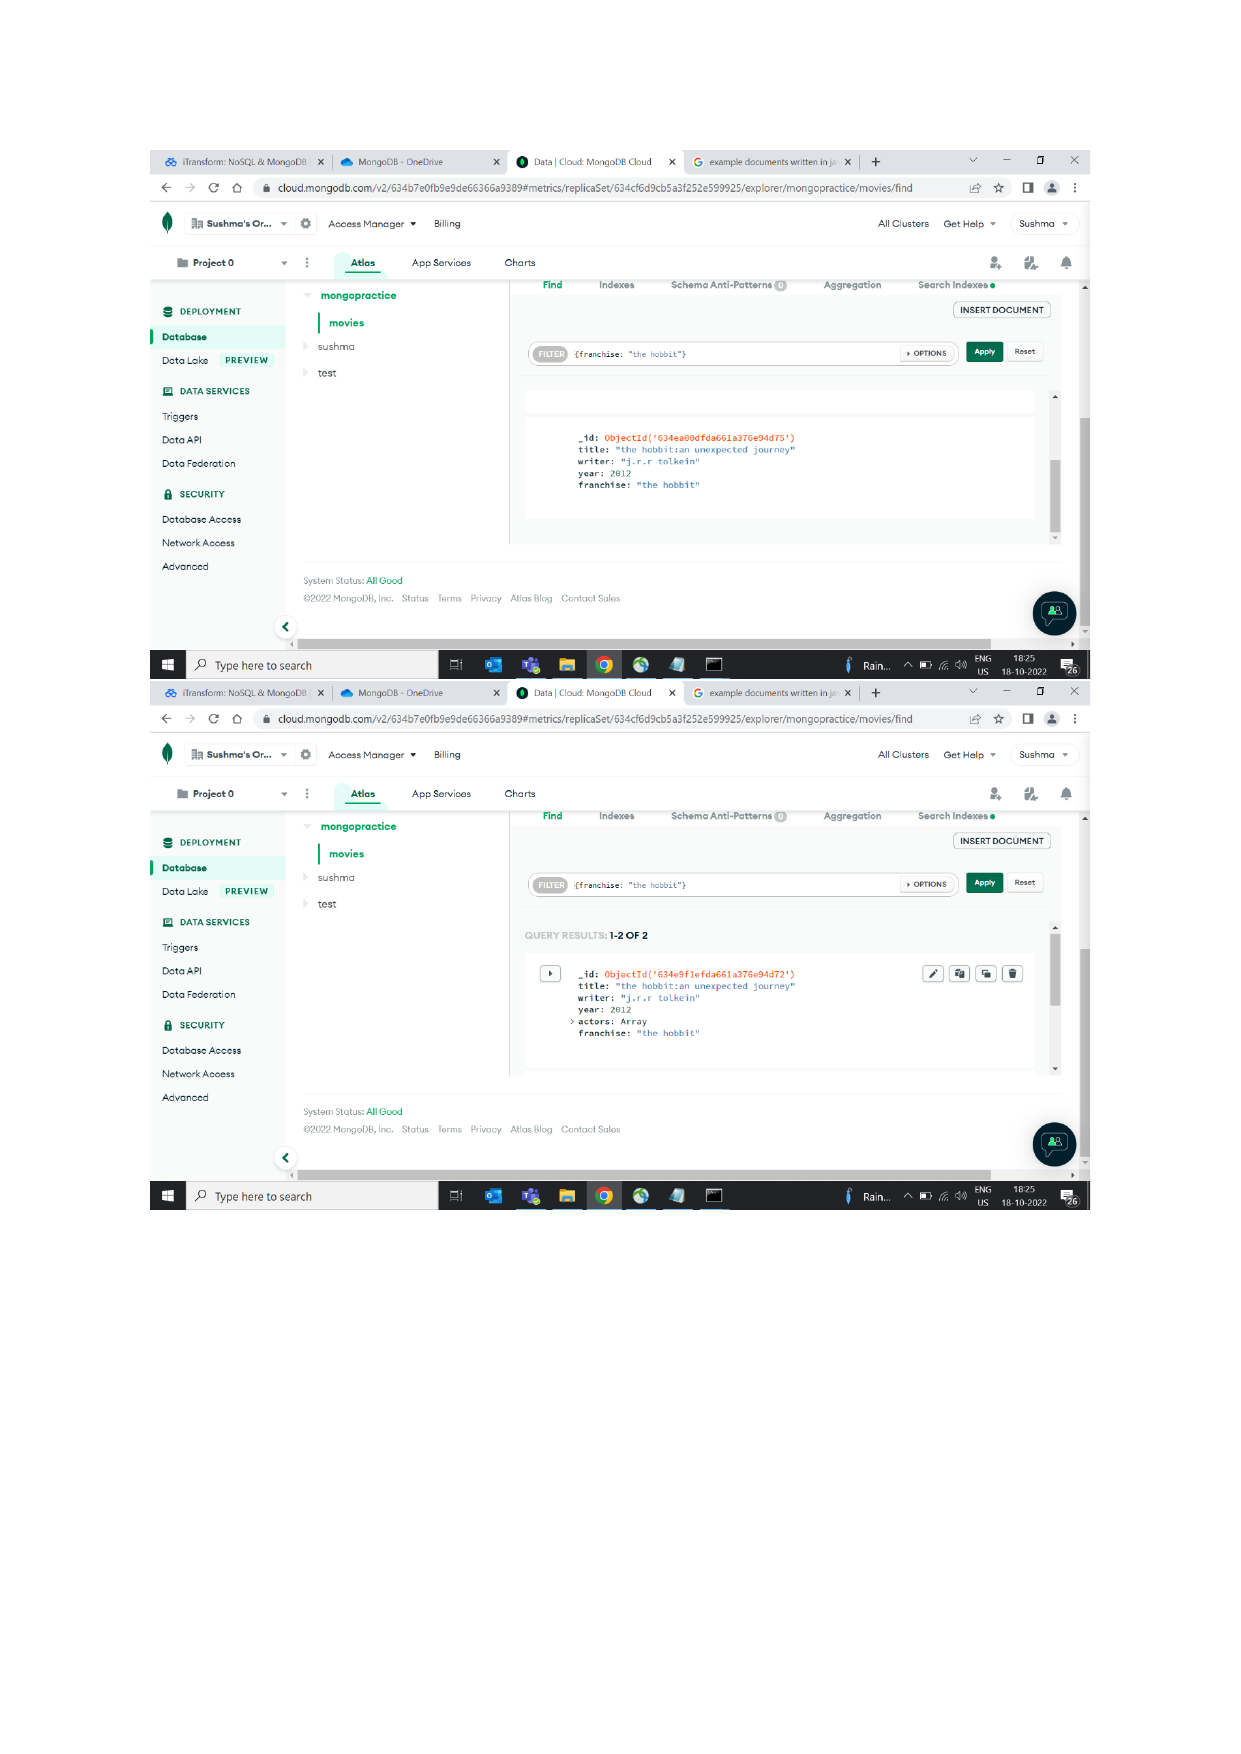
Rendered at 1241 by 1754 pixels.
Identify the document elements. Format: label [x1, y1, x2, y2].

picture [150, 150, 1091, 679]
picture [150, 681, 1091, 1210]
